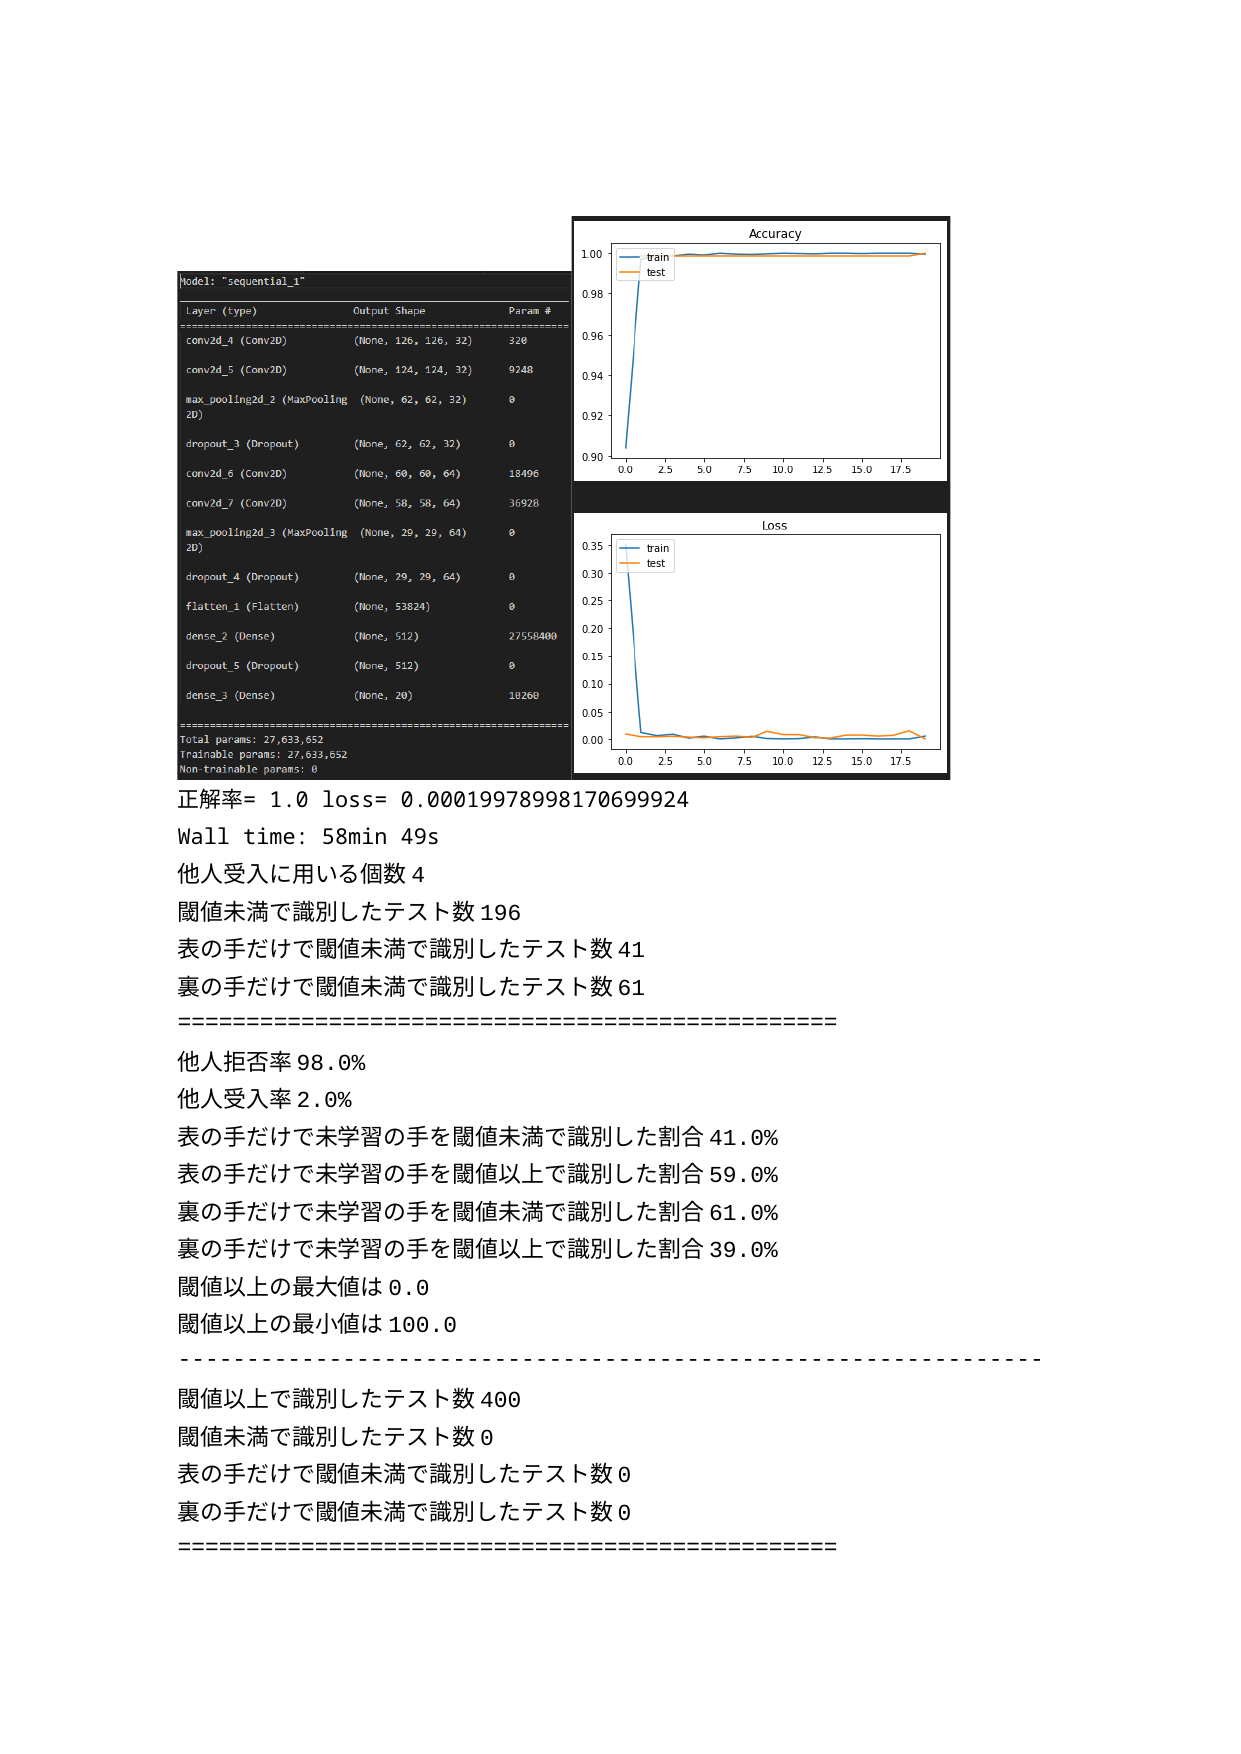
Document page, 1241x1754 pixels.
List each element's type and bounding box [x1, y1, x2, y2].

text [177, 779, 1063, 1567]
picture [177, 216, 951, 780]
